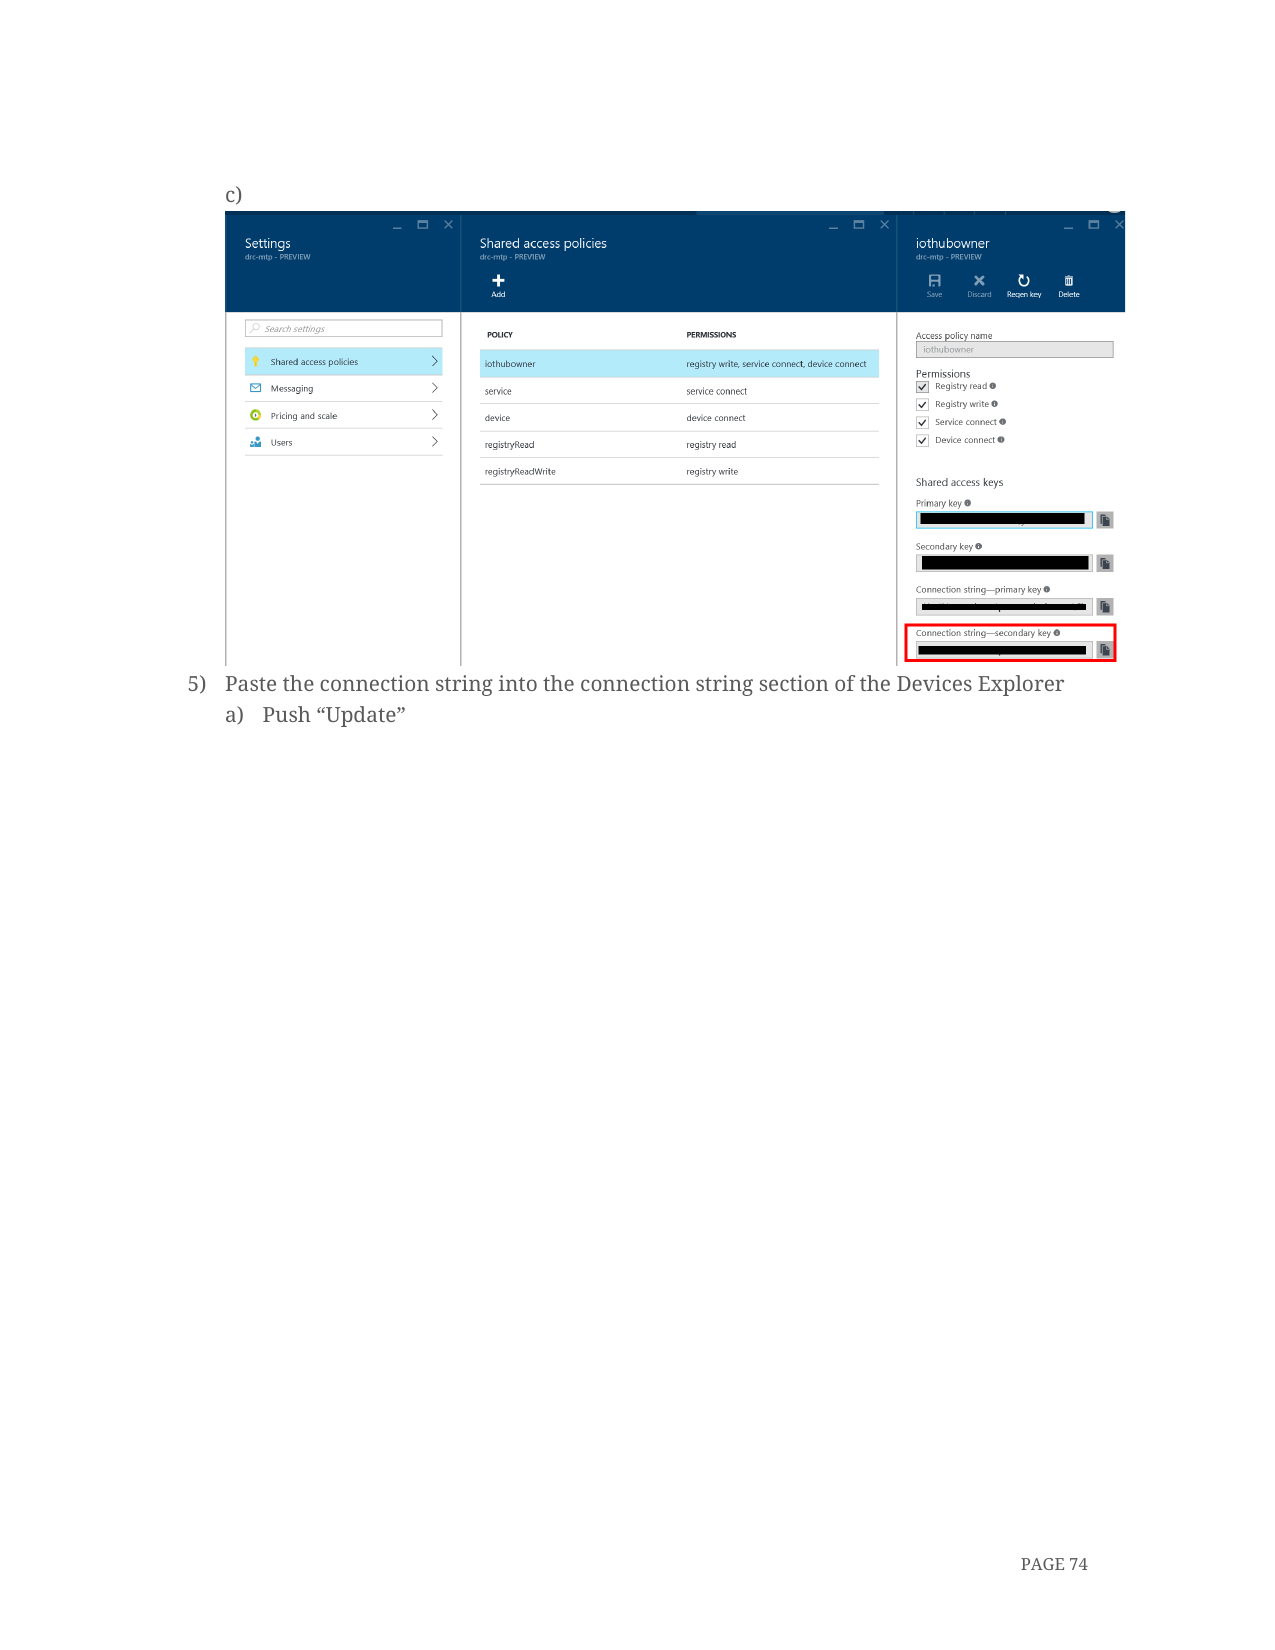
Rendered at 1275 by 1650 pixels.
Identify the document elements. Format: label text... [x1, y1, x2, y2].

list Push “Update” [225, 700, 1087, 728]
list Paste the connection string into the connection string section of the Devices Explorer [187, 669, 1087, 697]
picture [225, 211, 1125, 666]
